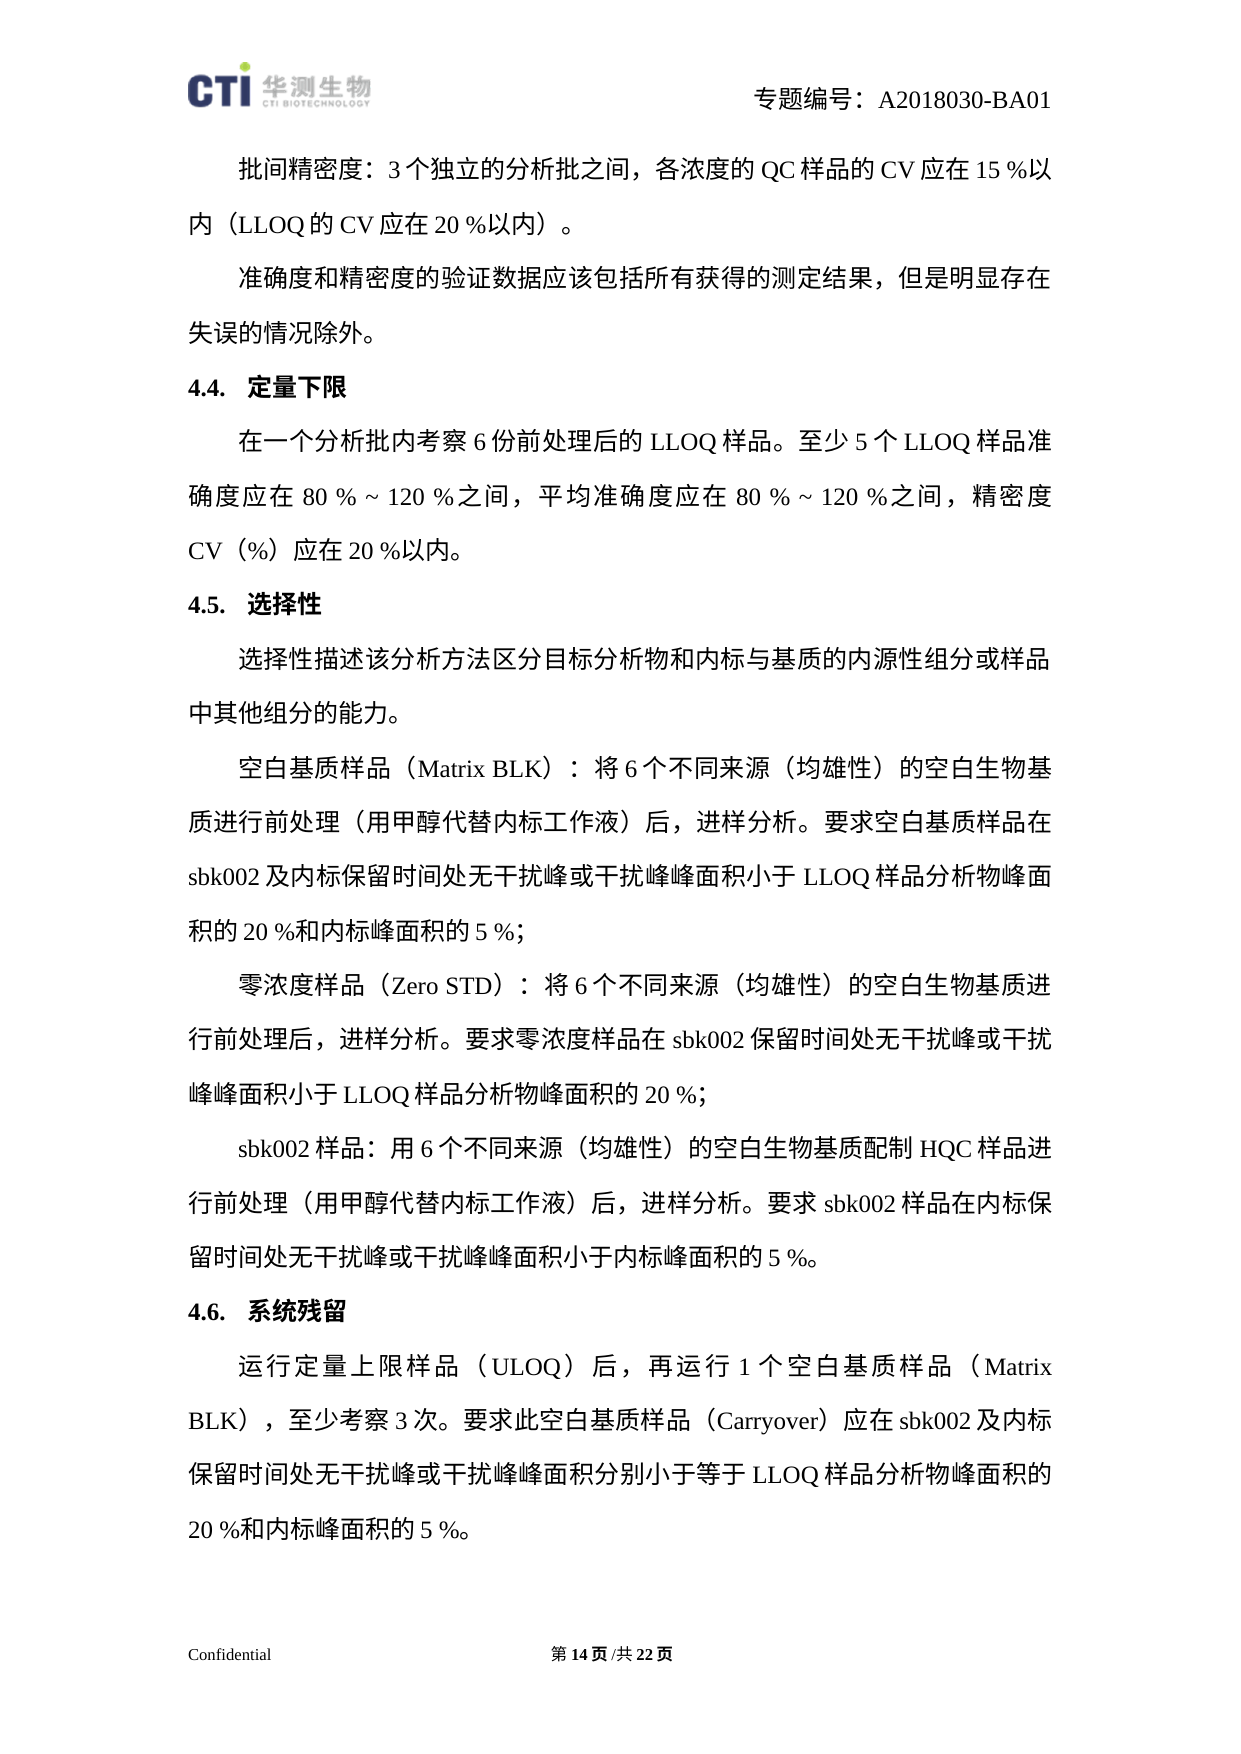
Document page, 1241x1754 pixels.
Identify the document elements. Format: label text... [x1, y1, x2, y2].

list 系统残留 [188, 1292, 1052, 1328]
text 空白基质样品（Matrix BLK）：将6个不同来源（均雄性）的空白生物基质进行前处理（用甲醇代替内标工作液）后，进样分析。要求空白基质样品在sbk002及内标保留时间处无干扰峰或干扰峰峰面积小于LLOQ样品分析物峰面积的20 %和内标峰面积的5 %； [188, 748, 1052, 947]
text 批间精密度：3个独立的分析批之间，各浓度的QC样品的CV应在15 %以内（LLOQ的CV应在20 %以内）。 [188, 150, 1052, 241]
list 定量下限 [188, 367, 1052, 404]
list 选择性 [188, 585, 1052, 621]
text 准确度和精密度的验证数据应该包括所有获得的测定结果，但是明显存在失误的情况除外。 [188, 259, 1052, 349]
text 在一个分析批内考察6份前处理后的LLOQ样品。至少5个LLOQ样品准确度应在80 % ~ 120 %之间，平均准确度应在80 % ~ 120 %之间，精密度CV（%）应在20 %以内。 [188, 422, 1052, 567]
text 选择性描述该分析方法区分目标分析物和内标与基质的内源性组分或样品中其他组分的能力。 [188, 639, 1052, 730]
text 零浓度样品（Zero STD）：将6个不同来源（均雄性）的空白生物基质进行前处理后，进样分析。要求零浓度样品在sbk002保留时间处无干扰峰或干扰峰峰面积小于LLOQ样品分析物峰面积的20 %； [188, 966, 1052, 1111]
picture [188, 62, 371, 108]
text sbk002样品：用6个不同来源（均雄性）的空白生物基质配制HQC样品进行前处理（用甲醇代替内标工作液）后，进样分析。要求sbk002样品在内标保留时间处无干扰峰或干扰峰峰面积小于内标峰面积的5 %。 [188, 1129, 1052, 1274]
text 运行定量上限样品（ULOQ）后，再运行1个空白基质样品（Matrix BLK），至少考察3次。要求此空白基质样品（Carryover）应在sbk002及内标保留时间处无干扰峰或干扰峰峰面积分别小于等于LLOQ样品分析物峰面积的20 %和内标峰面积的5 %。 [188, 1346, 1052, 1546]
